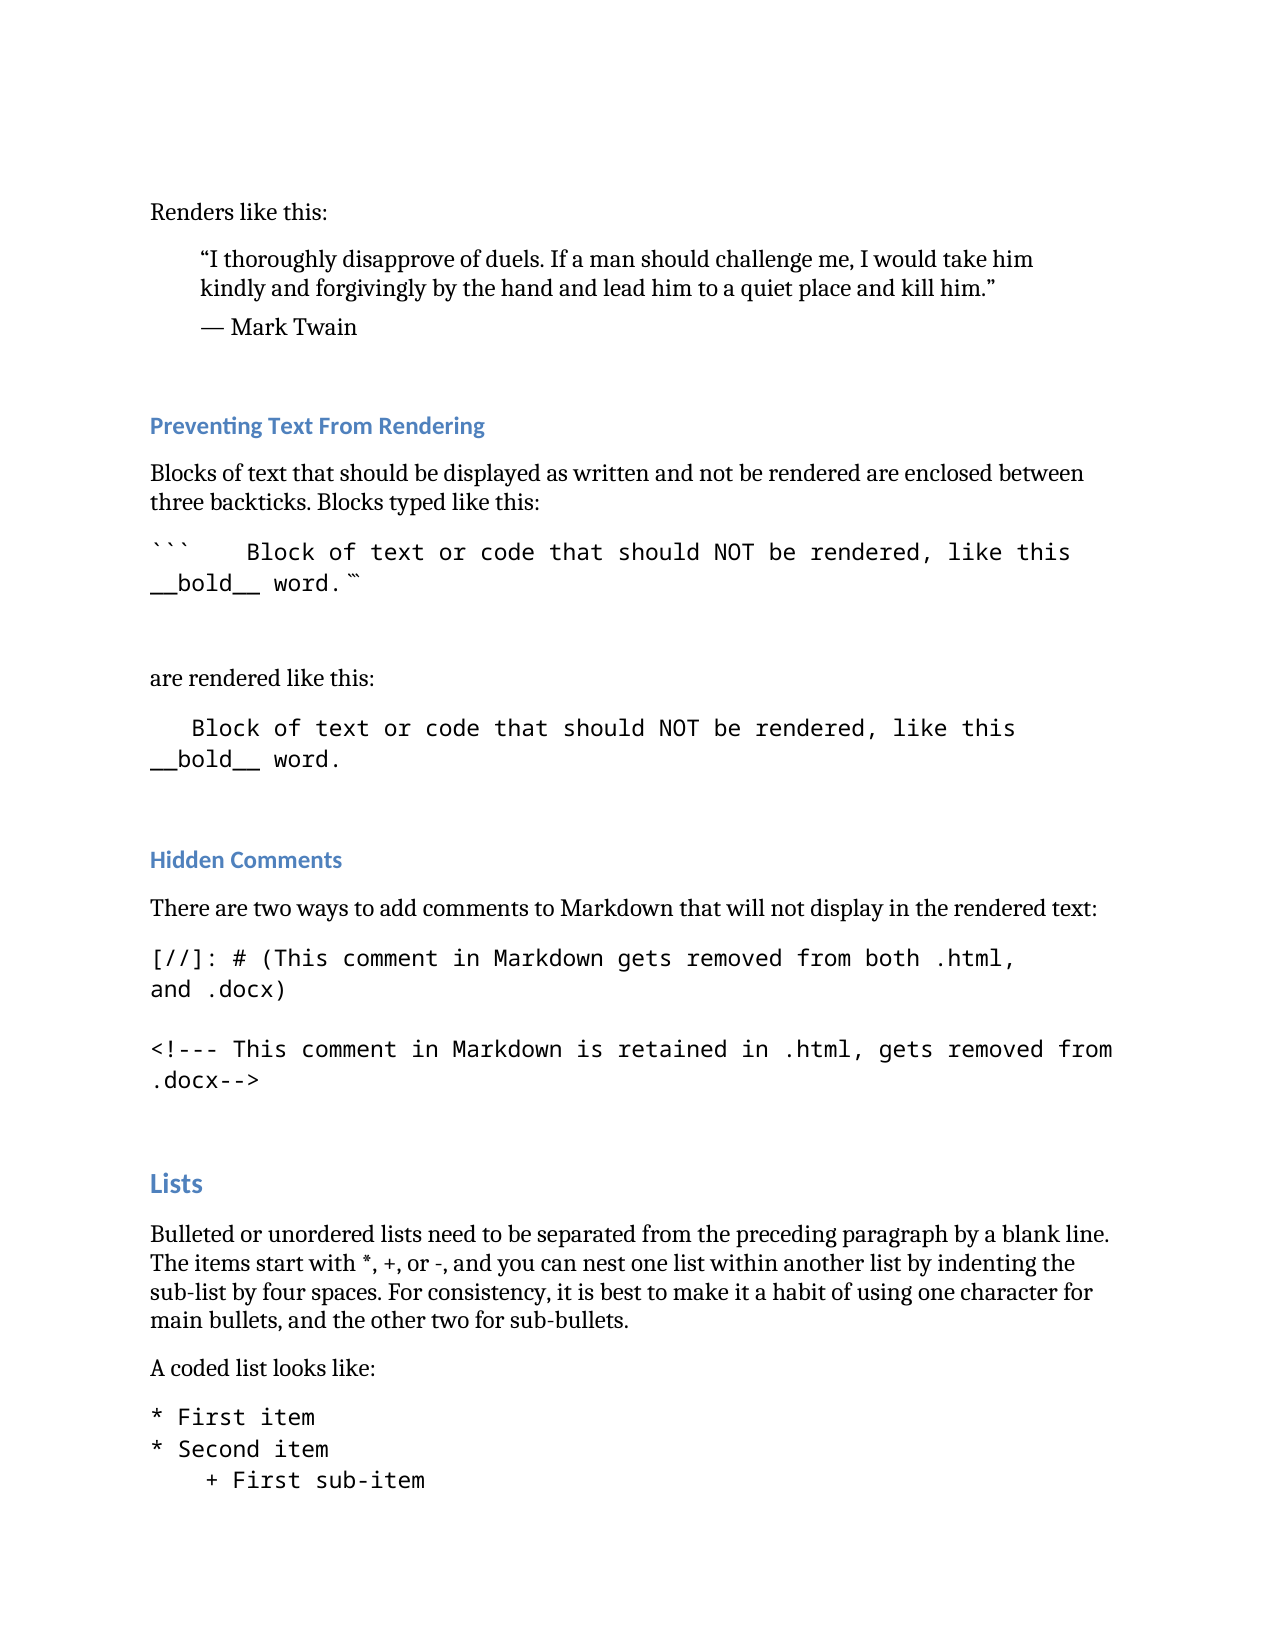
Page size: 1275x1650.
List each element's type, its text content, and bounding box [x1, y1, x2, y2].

text A coded list looks like: [150, 1354, 1125, 1382]
subtitle Preventing Text From Rendering [150, 410, 1125, 441]
subtitle Lists [150, 1166, 1125, 1201]
text ``` Block of text or code that should NOT be rendered, like this __bold__ word. ``` [150, 536, 1125, 598]
text are rendered like this: [150, 664, 1125, 693]
text There are two ways to add comments to Markdown that will not display in the rendered text: [150, 894, 1125, 923]
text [150, 1401, 1125, 1495]
subtitle Hidden Comments [150, 845, 1125, 875]
text Bulleted or unordered lists need to be separated from the preceding paragraph by a blank line. The items start with *, +, or -, and you can nest one list within another list by indenting the sub-list by four spaces. For consistency, it is best to make it a habit of using one character for main bullets, and the other two for sub-bullets. [150, 1220, 1125, 1335]
text [//]: # (This comment in Markdown gets removed from both .html, and .docx) <!--- This comment in Markdown is retained in .html, gets removed from .docx--> [150, 941, 1125, 1095]
text Block of text or code that should NOT be rendered, like this __bold__ word. [150, 712, 1125, 774]
text — Mark Twain [200, 313, 1075, 342]
text “I thoroughly disapprove of duels. If a man should challenge me, I would take him kindly and forgivingly by the hand and lead him to a quiet place and kill him.” [200, 245, 1075, 302]
text Renders like this: [150, 197, 1125, 226]
text Blocks of text that should be displayed as written and not be rendered are enclosed between three backticks. Blocks typed like this: [150, 459, 1125, 517]
